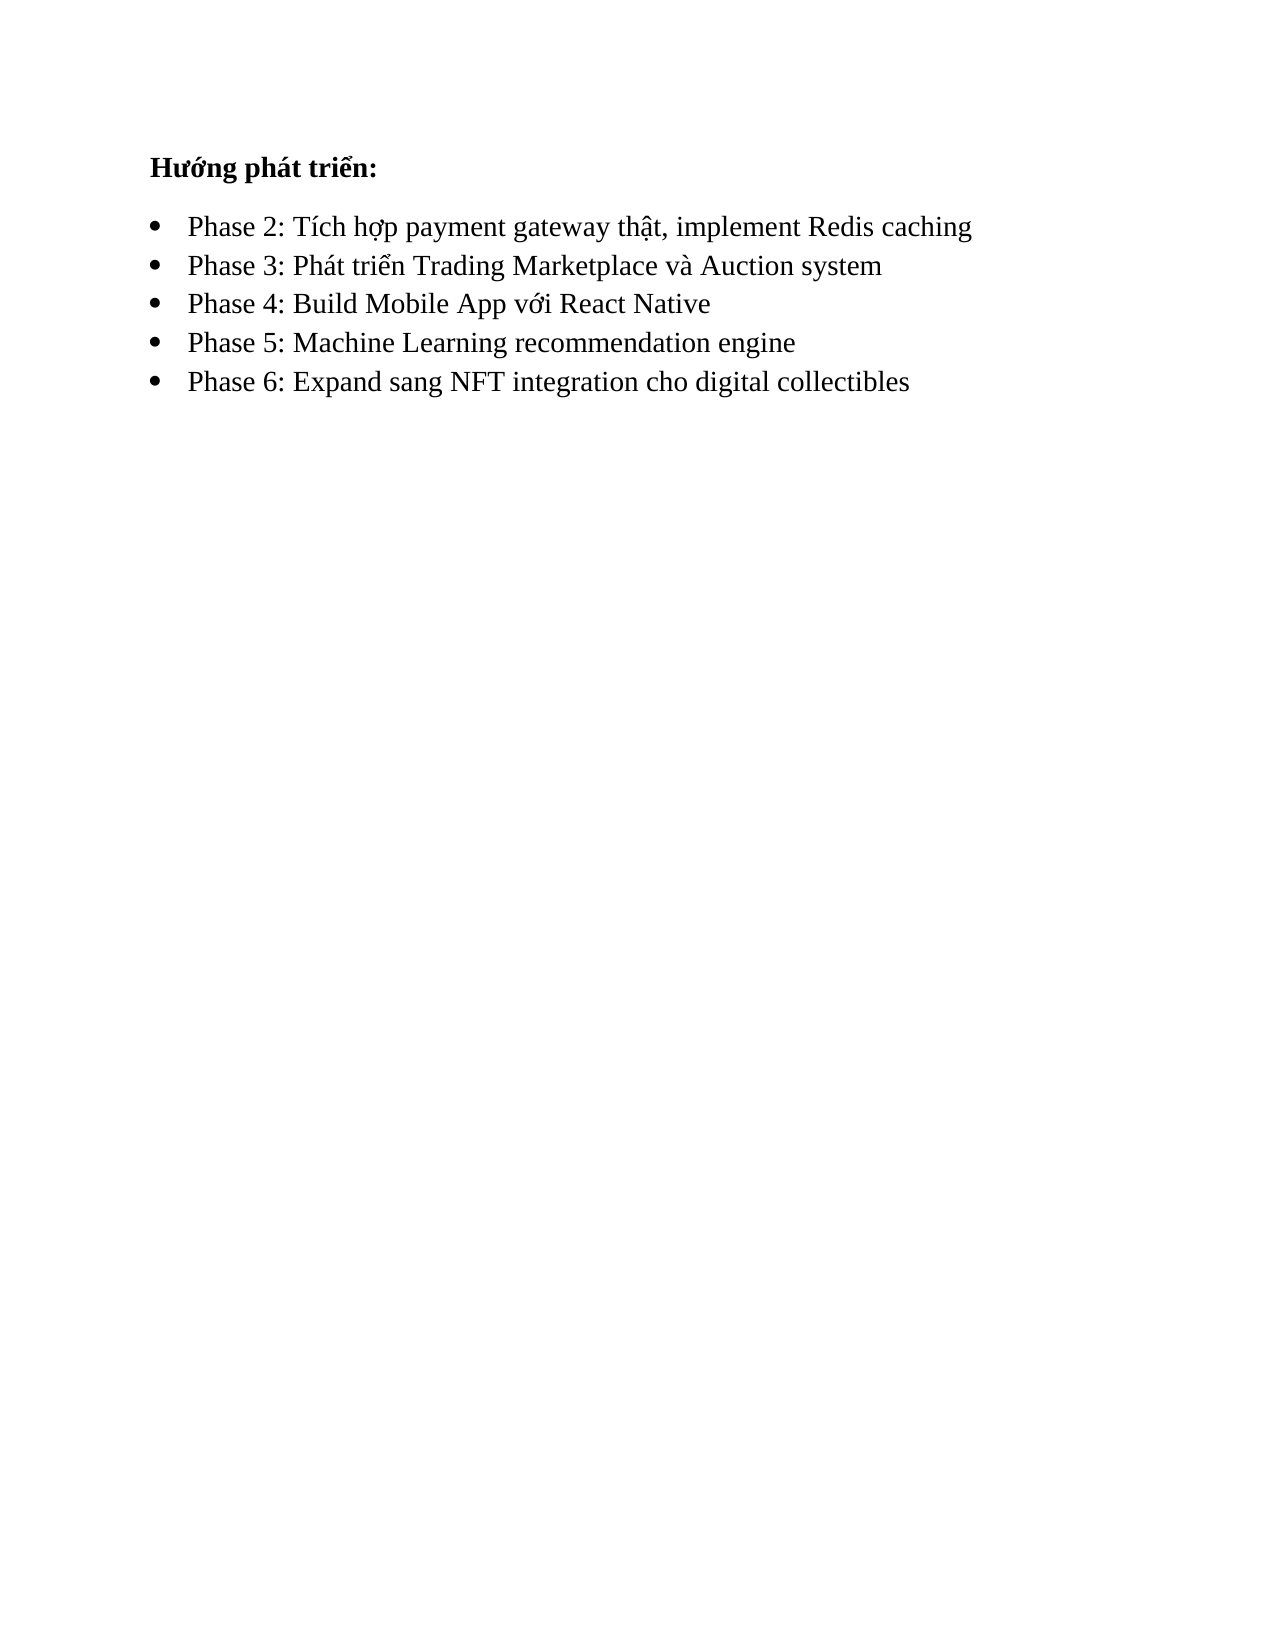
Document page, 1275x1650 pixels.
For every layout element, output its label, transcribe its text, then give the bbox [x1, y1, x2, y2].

list Phase 3: Phát triển Trading Marketplace và Auction system [150, 248, 1125, 282]
list Phase 4: Build Mobile App với React Native [150, 287, 1125, 320]
text Hướng phát triển: [150, 150, 1125, 183]
list Phase 6: Expand sang NFT integration cho digital collectibles [150, 364, 1125, 398]
list Phase 5: Machine Learning recommendation engine [150, 325, 1125, 359]
list Phase 2: Tích hợp payment gateway thật, implement Redis caching [150, 209, 1125, 243]
